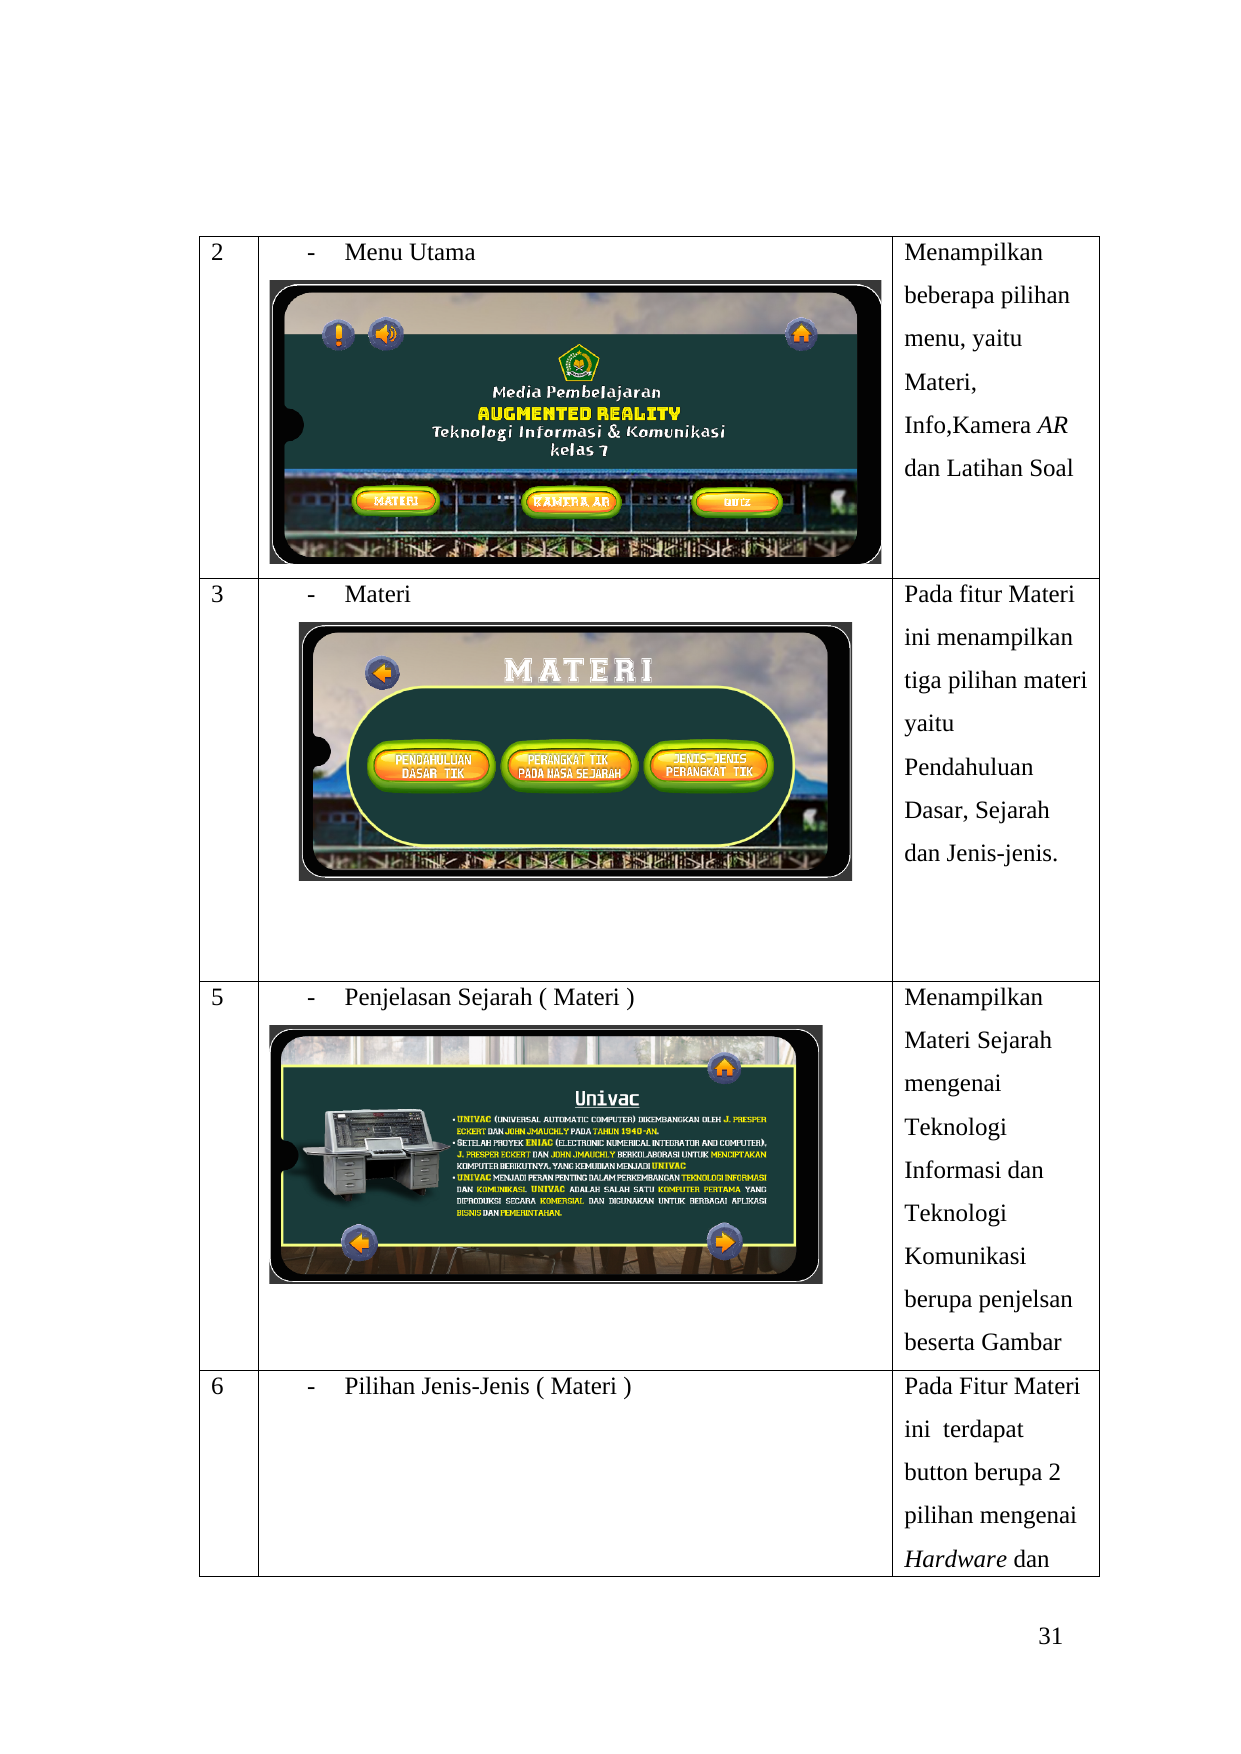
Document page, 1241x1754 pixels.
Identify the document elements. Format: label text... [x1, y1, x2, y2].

picture [269, 280, 882, 564]
table_cell Materi [259, 579, 892, 981]
table_cell Pada fitur Materi ini menampilkan tiga pilihan materi yaitu Pendahuluan Dasar, Sejarah dan Jenis-jenis. [893, 579, 1099, 981]
table_cell 2 [200, 237, 258, 578]
table_cell 3 [200, 579, 258, 981]
table_cell Menu Utama [259, 237, 892, 578]
picture [269, 1025, 823, 1284]
table_cell Menampilkan beberapa pilihan menu, yaitu Materi, Info,Kamera AR dan Latihan Soal [893, 237, 1099, 578]
picture [298, 622, 853, 881]
table_cell 5 [200, 982, 258, 1370]
table_cell Menampilkan Materi Sejarah mengenai Teknologi Informasi dan Teknologi Komunikasi berupa penjelsan beserta Gambar [893, 982, 1099, 1370]
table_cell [259, 1371, 892, 1576]
table_cell Penjelasan Sejarah ( Materi ) [259, 982, 892, 1370]
table_cell 6 [200, 1371, 258, 1576]
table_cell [893, 1371, 1099, 1576]
